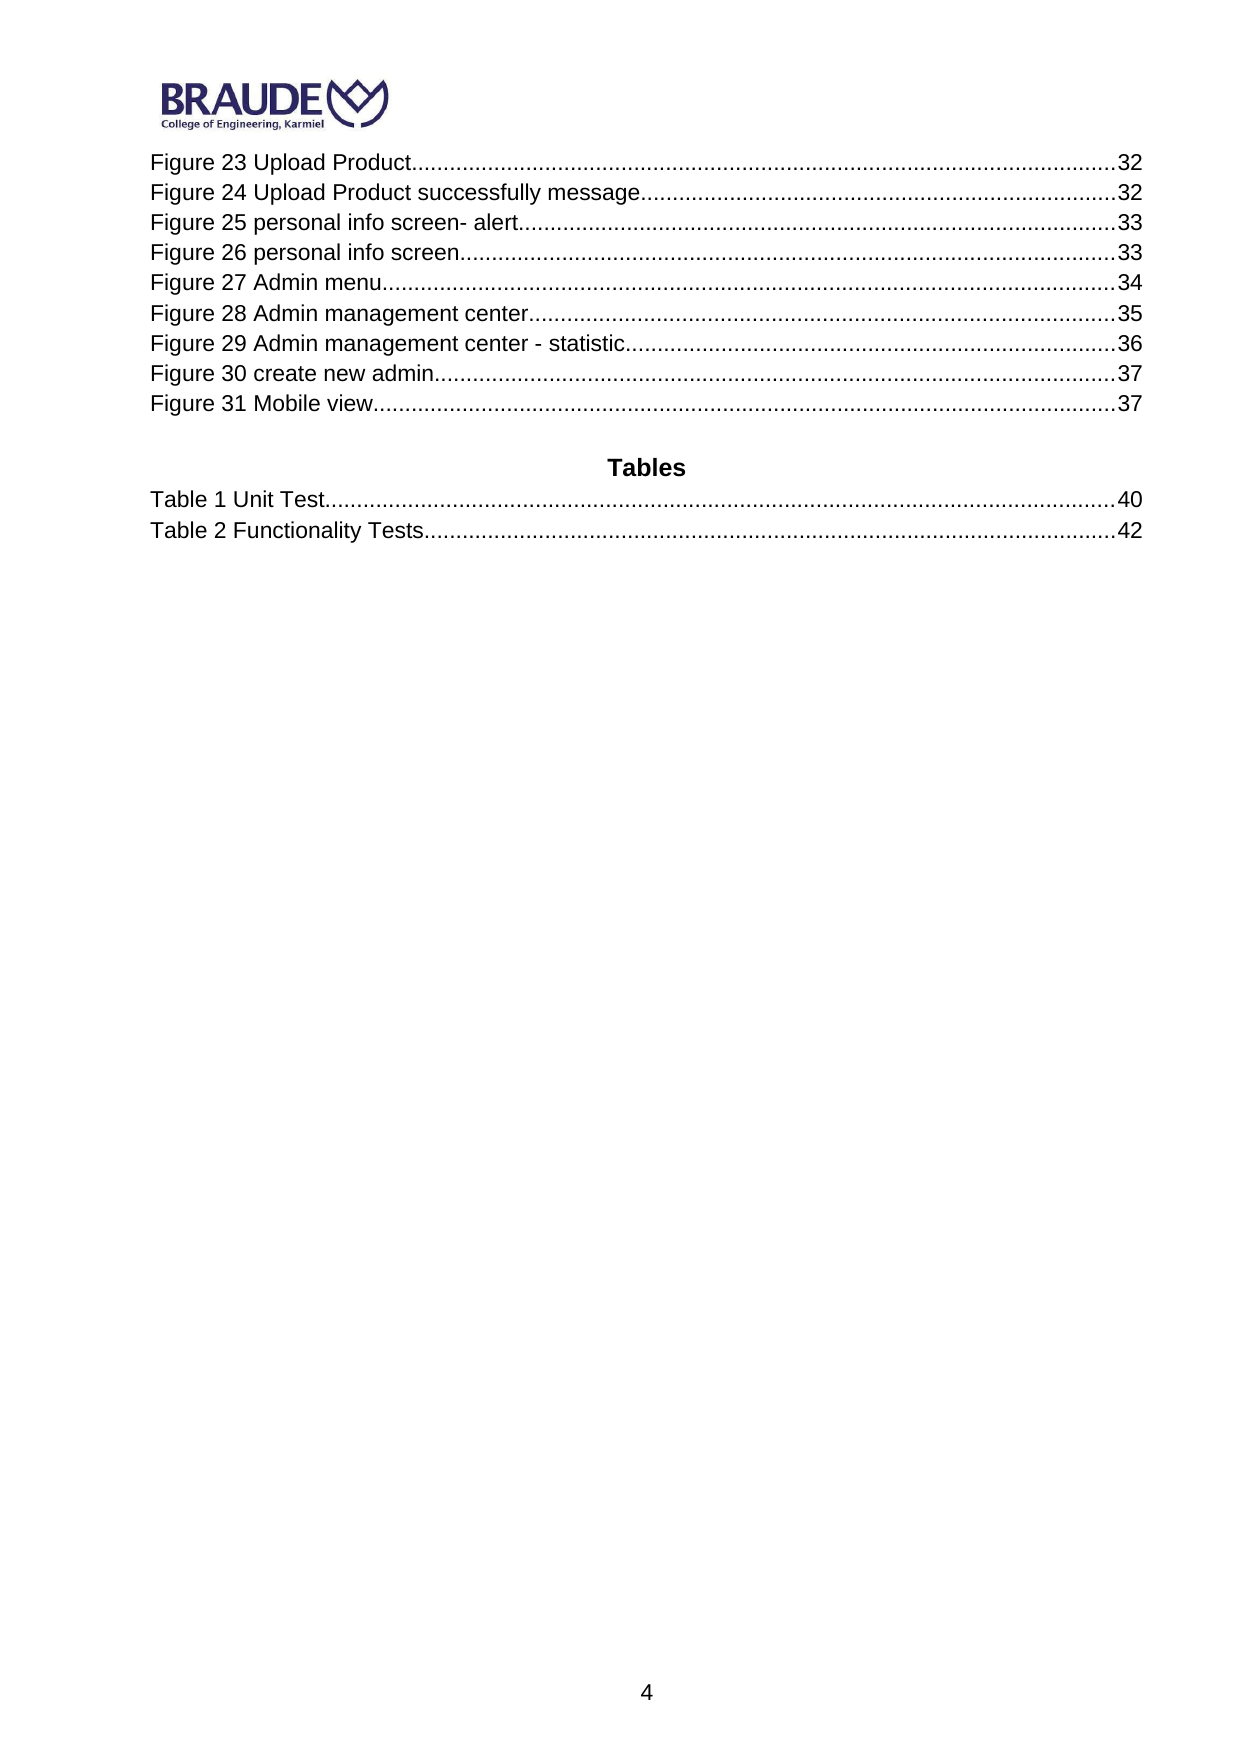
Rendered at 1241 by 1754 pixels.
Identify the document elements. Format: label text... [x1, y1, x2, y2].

text Figure 24 Upload Product successfully message 32 [150, 179, 1143, 205]
text Figure 30 create new admin 37 [150, 360, 1143, 386]
text Figure 25 personal info screen- alert 33 [150, 209, 1143, 235]
text Figure 31 Mobile view 37 [150, 390, 1143, 416]
picture [150, 75, 399, 134]
text Figure 28 Admin management center 35 [150, 299, 1143, 326]
text Table 1 Unit Test 40 [150, 486, 1143, 513]
text Tables [150, 453, 1143, 482]
text Table 2 Functionality Tests 42 [150, 517, 1143, 543]
text Figure 26 personal info screen 33 [150, 239, 1143, 265]
text Figure 29 Admin management center - statistic 36 [150, 330, 1143, 356]
text Figure 23 Upload Product 32 [150, 148, 1143, 175]
text Figure 27 Admin menu 34 [150, 269, 1143, 296]
